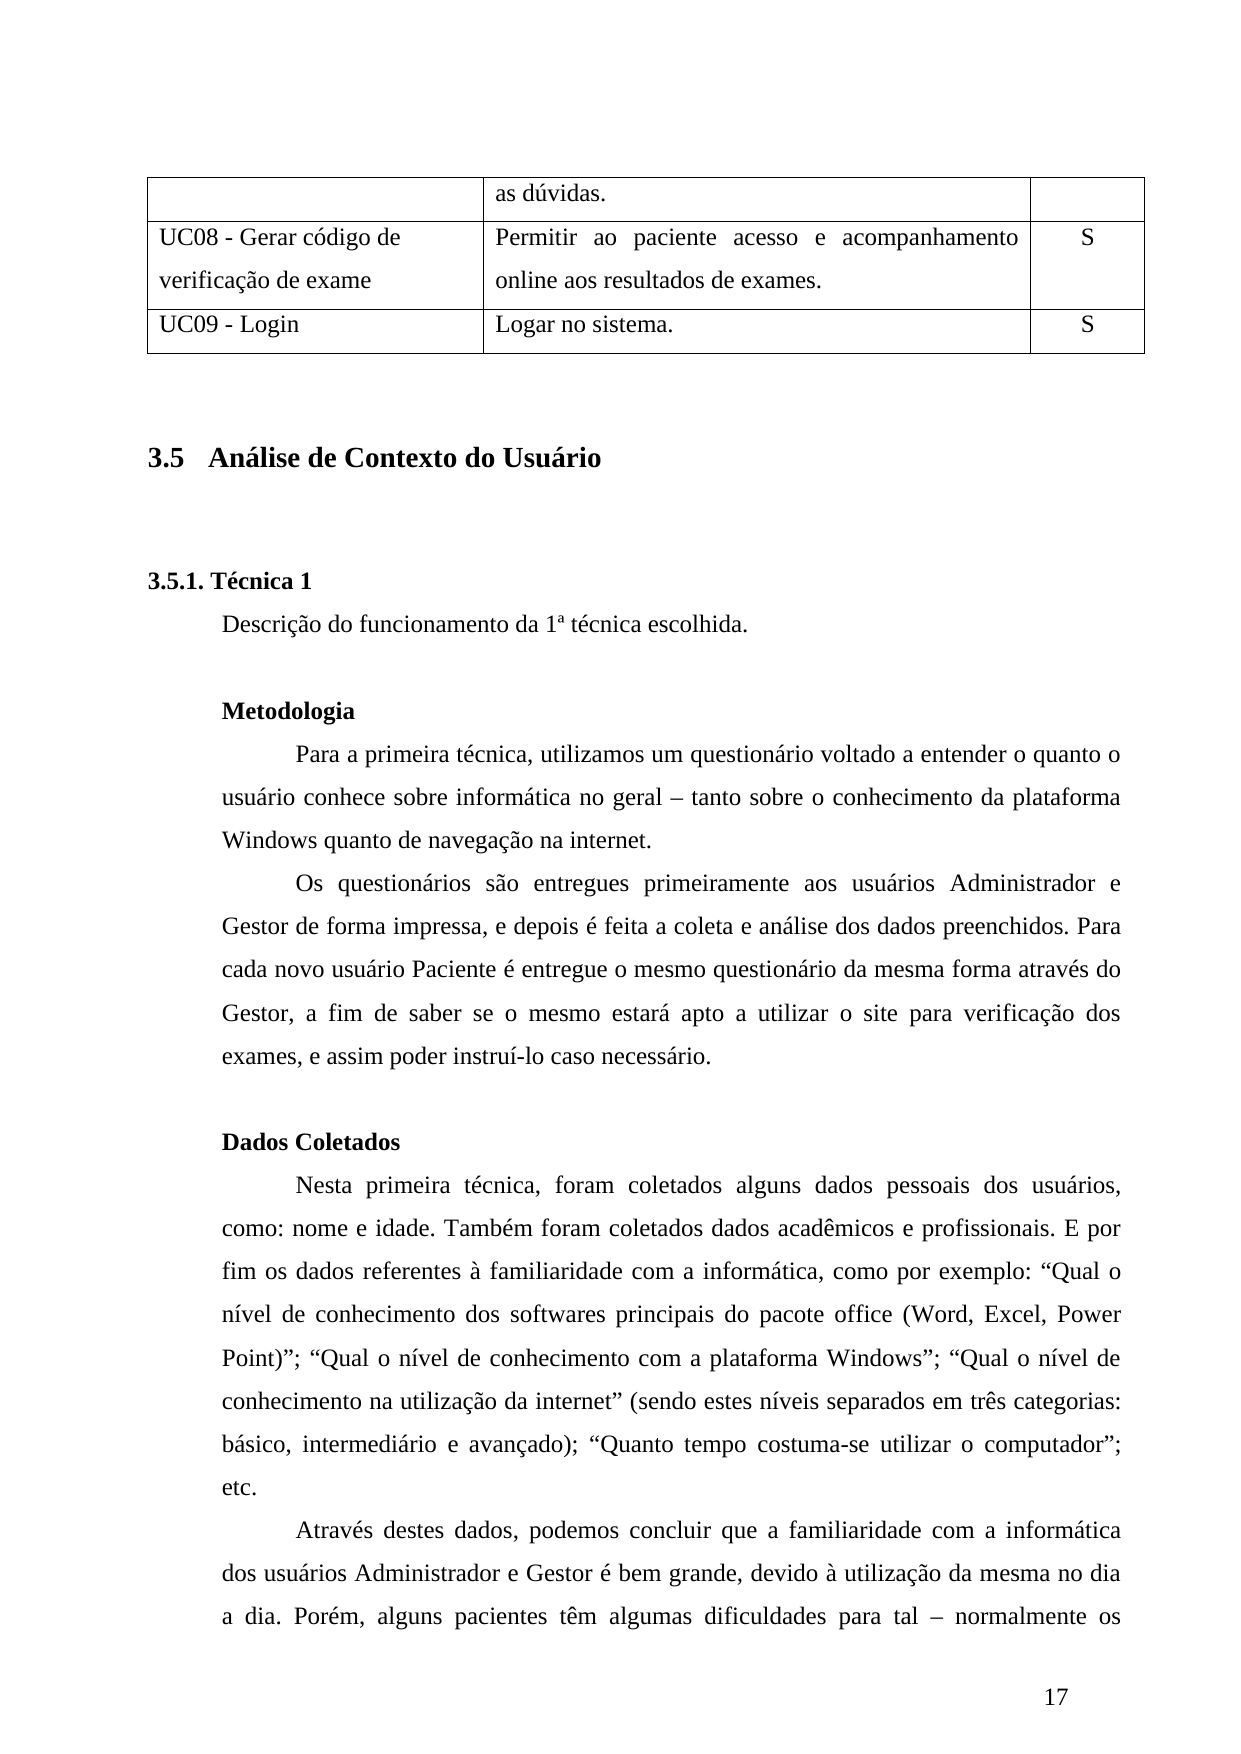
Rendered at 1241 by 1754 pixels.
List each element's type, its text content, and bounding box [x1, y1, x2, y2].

subtitle Análise de Contexto do Usuário [148, 440, 1122, 473]
text Para a primeira técnica, utilizamos um questionário voltado a entender o quanto o usuário conhece sobre informática no geral – tanto sobre o conhecimento da plataforma Windows quanto de navegação na internet. [222, 739, 1122, 854]
table_cell UC08 - Gerar código de verificação de exame [148, 222, 483, 308]
table_cell S [1031, 222, 1144, 308]
text Nesta primeira técnica, foram coletados alguns dados pessoais dos usuários, como: nome e idade. Também foram coletados dados acadêmicos e profissionais. E por fim os dados referentes à familiaridade com a informática, como por exemplo: “Qual o nível de conhecimento dos softwares principais do pacote office (Word, Excel, Power Point)”; “Qual o nível de conhecimento com a plataforma Windows”; “Qual o nível de conhecimento na utilização da internet” (sendo estes níveis separados em três categorias: básico, intermediário e avançado); “Quanto tempo costuma-se utilizar o computador”; etc. [222, 1170, 1122, 1501]
table_cell S [1031, 178, 1144, 221]
text 3.5.1. Técnica 1 [148, 566, 1122, 595]
text Dados Coletados [222, 1127, 1122, 1156]
text Metodologia [222, 696, 1122, 724]
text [222, 1515, 1122, 1630]
table_cell UC09 - Login [148, 310, 483, 352]
table_cell Permitir ao paciente acesso e acompanhamento online aos resultados de exames. [484, 222, 1030, 308]
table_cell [484, 178, 1030, 221]
table_cell Logar no sistema. [484, 310, 1030, 352]
text Descrição do funcionamento da 1ª técnica escolhida. [148, 609, 1122, 638]
table_cell S [1031, 310, 1144, 352]
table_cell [148, 178, 483, 221]
text Os questionários são entregues primeiramente aos usuários Administrador e Gestor de forma impressa, e depois é feita a coleta e análise dos dados preenchidos. Para cada novo usuário Paciente é entregue o mesmo questionário da mesma forma através do Gestor, a fim de saber se o mesmo estará apto a utilizar o site para verificação dos exames, e assim poder instruí-lo caso necessário. [222, 868, 1122, 1069]
